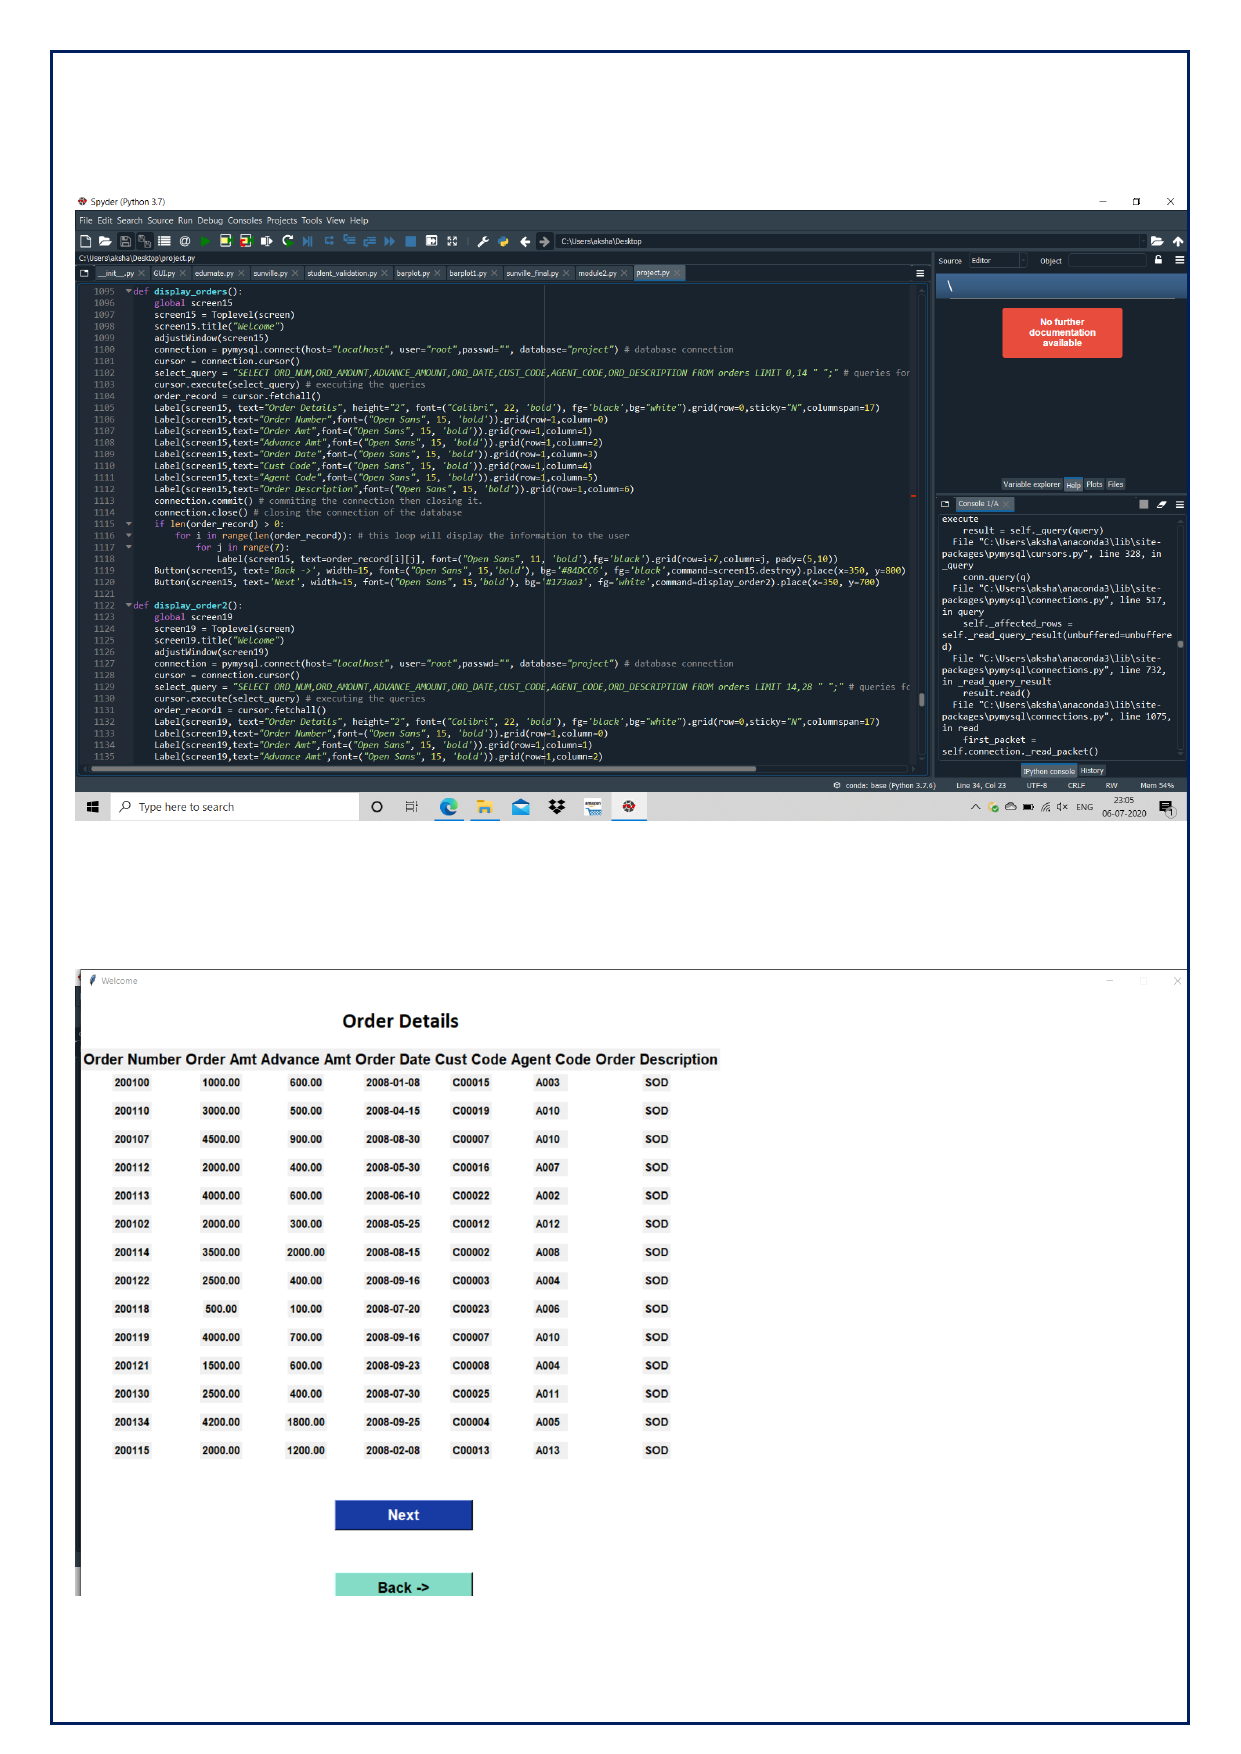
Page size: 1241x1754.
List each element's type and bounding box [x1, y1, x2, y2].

picture [75, 193, 1187, 821]
picture [75, 969, 1187, 1596]
